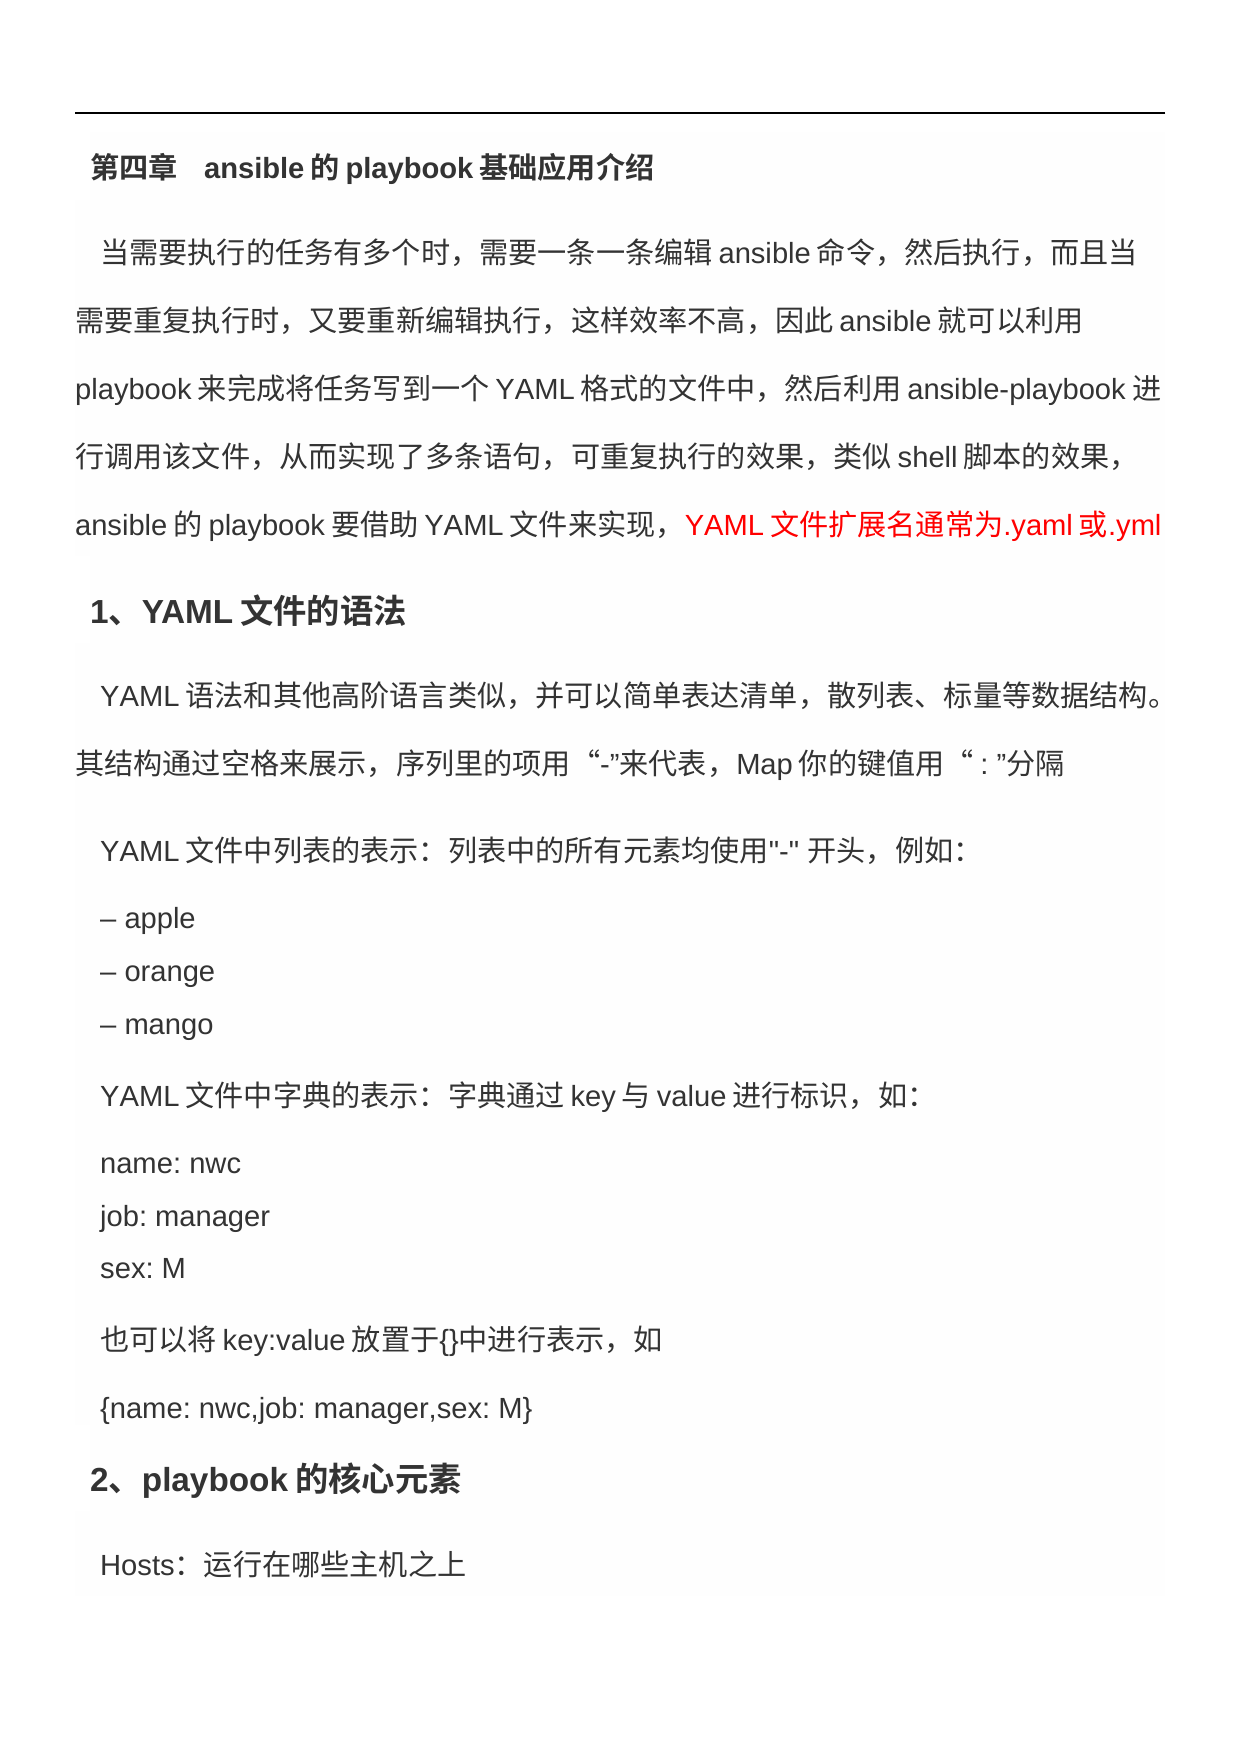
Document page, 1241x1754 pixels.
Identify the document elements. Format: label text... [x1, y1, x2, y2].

text – orange [75, 954, 1165, 988]
text Hosts：运行在哪些主机之上 [75, 1528, 1165, 1596]
text 当需要执行的任务有多个时，需要一条一条编辑ansible命令，然后执行，而且当需要重复执行时，又要重新编辑执行，这样效率不高，因此ansible就可以利用playbook来完成将任务写到一个YAML格式的文件中，然后利用ansible-playbook进行调用该文件，从而实现了多条语句，可重复执行的效果，类似shell脚本的效果，ansible的playbook要借助YAML文件来实现，YAML文件扩展名通常为.yaml或.yml [75, 217, 1165, 556]
subtitle 1、YAML文件的语法 [90, 575, 1165, 643]
subtitle 2、playbook的核心元素 [90, 1443, 1165, 1511]
text sex: M [75, 1251, 1165, 1285]
subtitle 第四章 ansible的playbook基础应用介绍 [90, 132, 1165, 200]
text name: nwc [75, 1146, 1165, 1180]
text 也可以将key:value放置于{}中进行表示，如 [75, 1304, 1165, 1372]
text YAML文件中列表的表示：列表中的所有元素均使用"-" 开头，例如： [75, 814, 1165, 882]
text – mango [75, 1007, 1165, 1041]
text {name: nwc,job: manager,sex: M} [75, 1391, 1165, 1425]
text job: manager [75, 1199, 1165, 1233]
text YAML文件中字典的表示：字典通过key与value进行标识，如： [75, 1059, 1165, 1127]
text YAML语法和其他高阶语言类似，并可以简单表达清单，散列表、标量等数据结构。其结构通过空格来展示，序列里的项用“-”来代表，Map你的键值用“ : ”分隔 [75, 660, 1165, 796]
text – apple [75, 901, 1165, 935]
